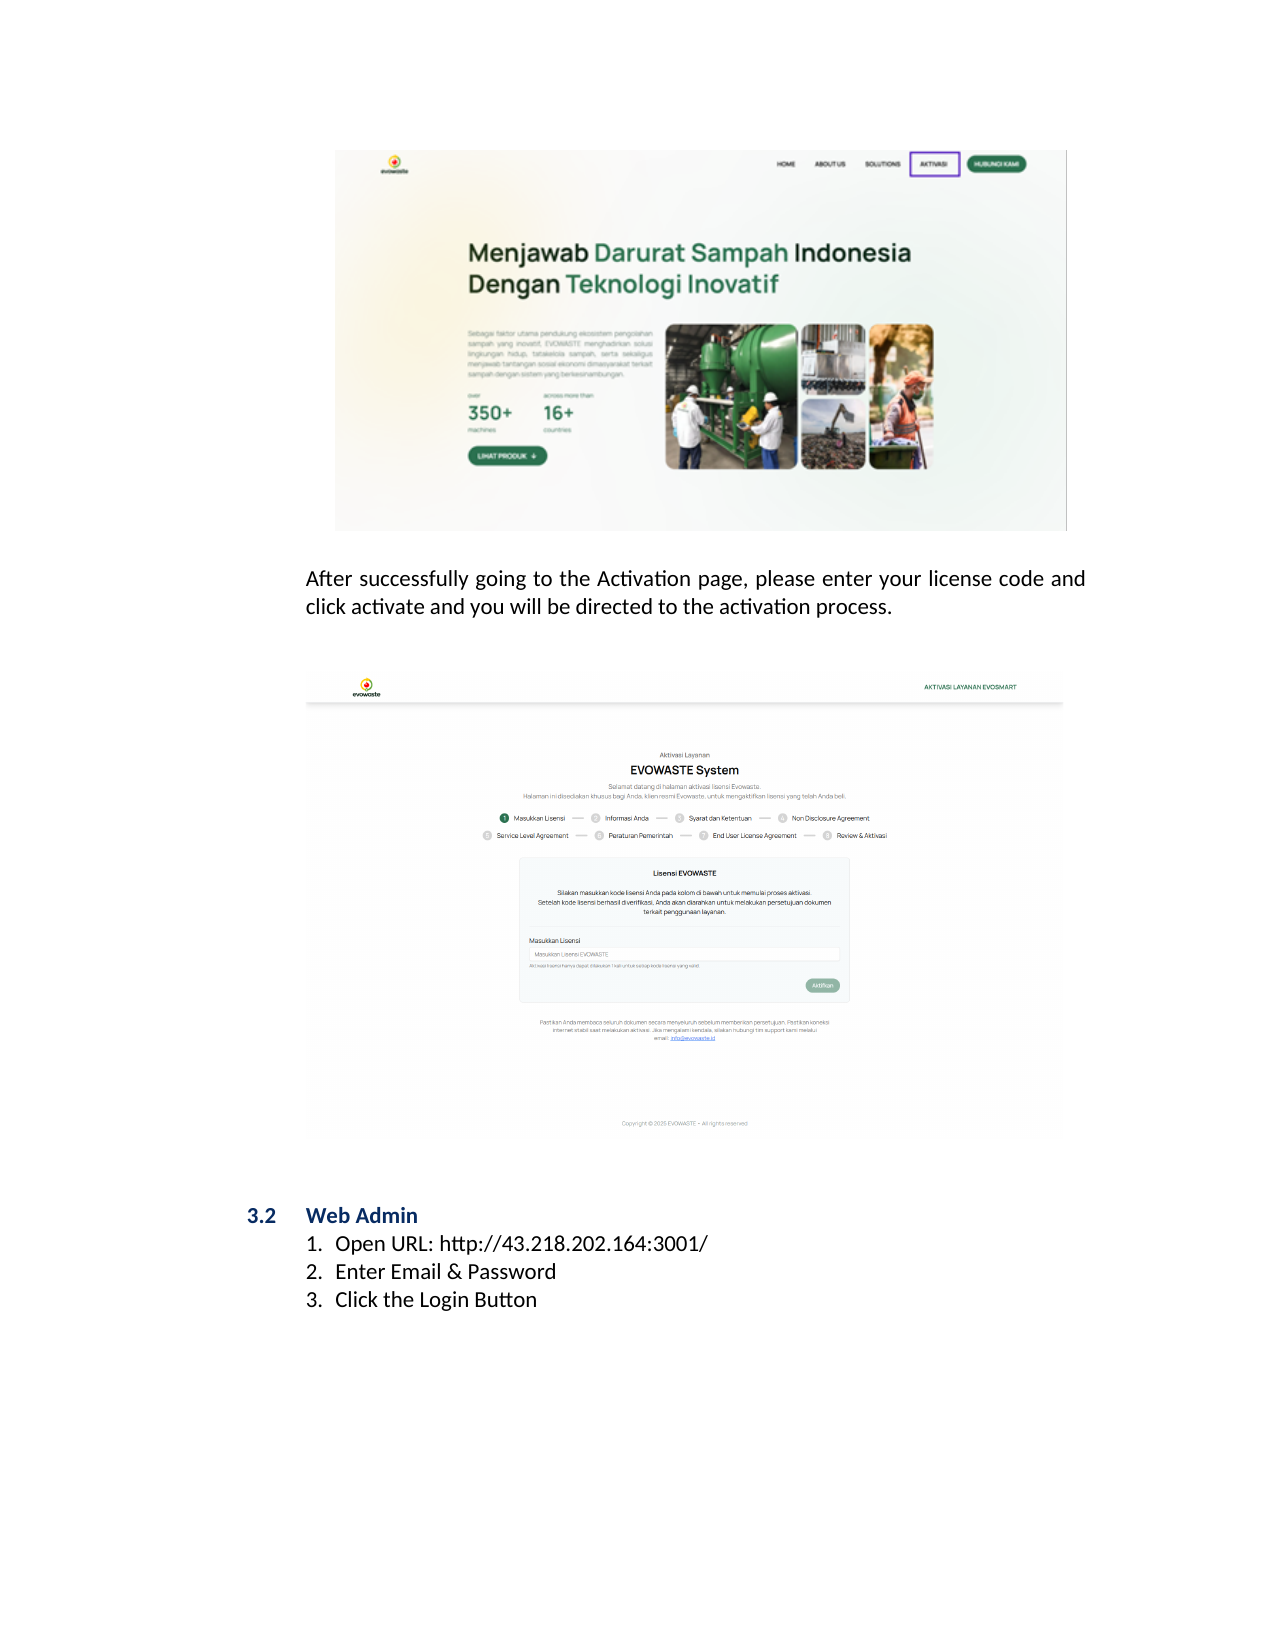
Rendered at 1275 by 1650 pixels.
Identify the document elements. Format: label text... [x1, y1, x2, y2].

picture [305, 671, 1064, 1139]
list Enter Email & Password [306, 1257, 1087, 1285]
picture [335, 150, 1068, 531]
list Open URL: http://43.218.202.164:3001/ [306, 1229, 1087, 1257]
text After successfully going to the Activation page, please enter your license code and click activate and you will be directed to the activation process. [306, 564, 1087, 620]
list Click the Login Button [306, 1285, 1087, 1313]
text 3.2 Web Admin [247, 1201, 1087, 1229]
